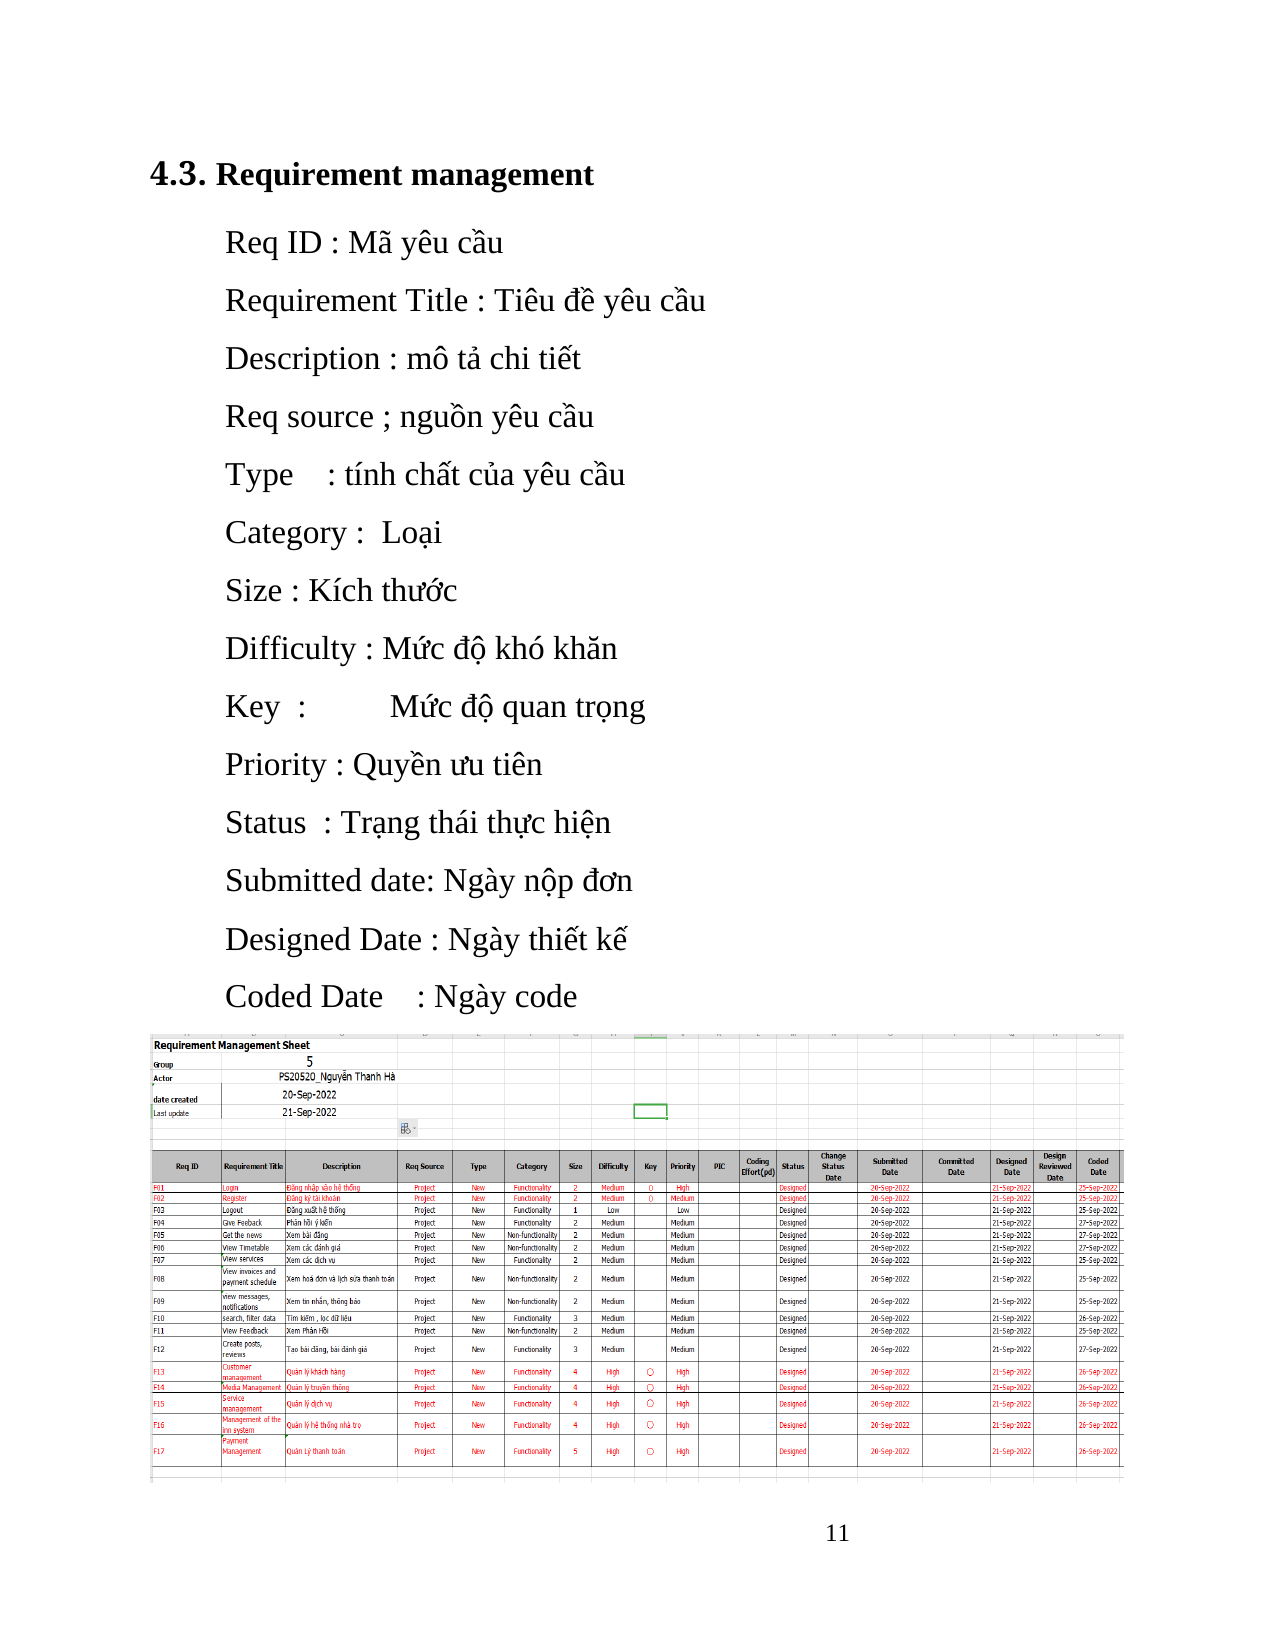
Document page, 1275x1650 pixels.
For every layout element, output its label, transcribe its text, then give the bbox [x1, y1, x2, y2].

text Req source ; nguồn yêu cầu [150, 397, 1125, 435]
text Type : tính chất của yêu cầu [150, 454, 1125, 493]
text Difficulty : Mức độ khó khăn [150, 629, 1125, 667]
subtitle Requirement management [150, 150, 1125, 195]
text Priority : Quyền ưu tiên [150, 745, 1125, 783]
text Status : Trạng thái thực hiện [150, 803, 1125, 841]
text Designed Date : Ngày thiết kế [150, 919, 1125, 957]
text Size : Kích thước [150, 571, 1125, 609]
text Req ID : Mã yêu cầu [150, 222, 1125, 261]
text Key : Mức độ quan trọng [150, 687, 1125, 725]
text Category : Loại [150, 513, 1125, 551]
text Coded Date : Ngày code [150, 977, 1125, 1015]
text Submitted date: Ngày nộp đơn [150, 861, 1125, 899]
picture [150, 1034, 1124, 1483]
text Requirement Title : Tiêu đề yêu cầu [150, 281, 1125, 319]
text Description : mô tả chi tiết [150, 338, 1125, 377]
